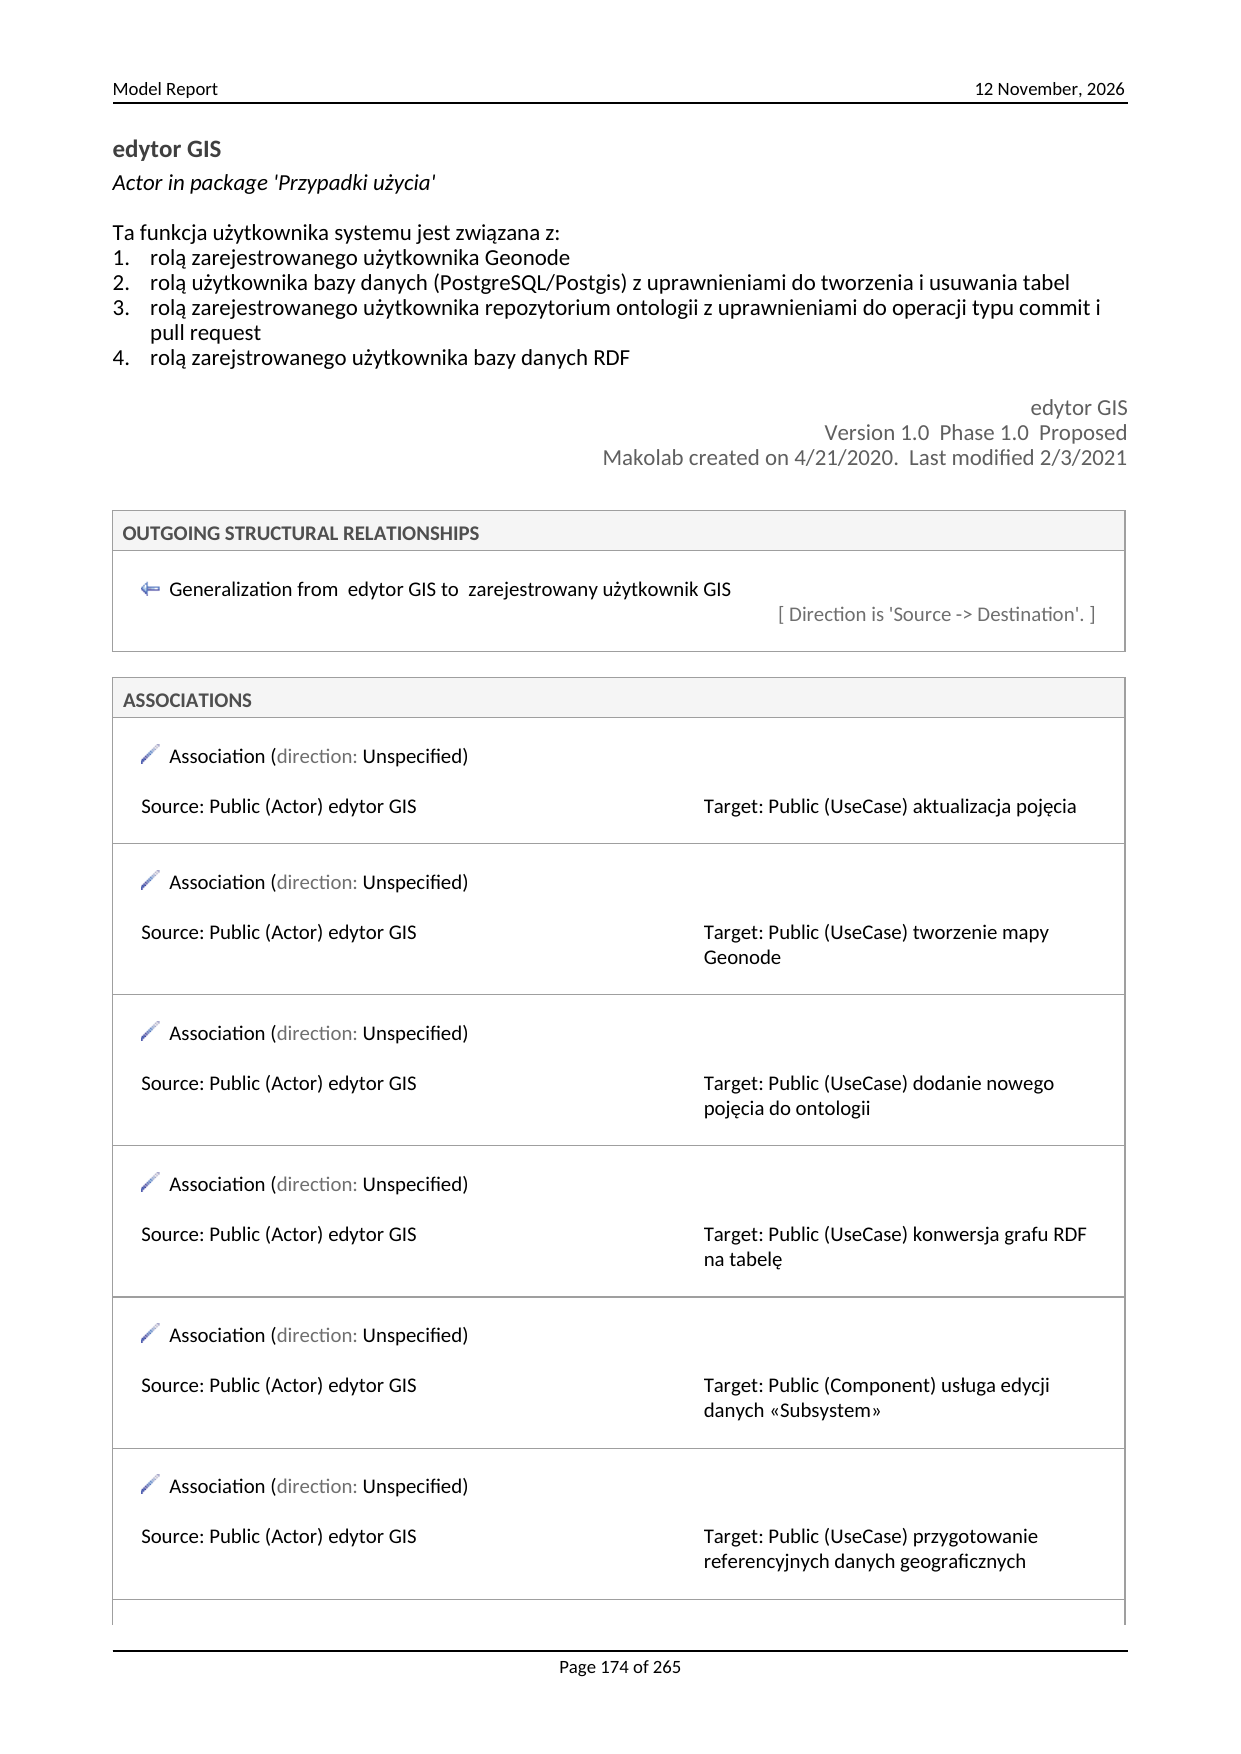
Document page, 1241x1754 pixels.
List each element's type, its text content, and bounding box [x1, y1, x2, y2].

picture [141, 870, 160, 890]
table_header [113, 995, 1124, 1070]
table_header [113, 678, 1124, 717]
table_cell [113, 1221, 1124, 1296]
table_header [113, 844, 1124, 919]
list rolą użytkownika bazy danych (PostgreSQL/Postgis) z uprawnieniami do tworzenia i usuwania tabel [112, 271, 1128, 296]
picture [141, 1474, 160, 1494]
list rolą zarejstrowanego użytkownika bazy danych RDF [112, 346, 1128, 371]
subtitle edytor GIS [112, 137, 1128, 162]
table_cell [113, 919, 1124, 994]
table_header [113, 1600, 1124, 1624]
picture [141, 744, 160, 764]
list rolą zarejestrowanego użytkownika repozytorium ontologii z uprawnieniami do operacji typu commit i pull request [112, 296, 1128, 346]
text Version 1.0 Phase 1.0 Proposed [112, 421, 1128, 446]
picture [141, 577, 160, 596]
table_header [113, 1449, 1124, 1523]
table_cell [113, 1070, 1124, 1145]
text Makolab created on 4/21/2020. Last modified 2/3/2021 [112, 446, 1128, 471]
text edytor GIS [112, 396, 1128, 421]
picture [141, 1172, 160, 1192]
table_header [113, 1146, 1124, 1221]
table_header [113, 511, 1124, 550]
picture [141, 1021, 160, 1041]
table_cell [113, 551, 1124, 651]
text Actor in package 'Przypadki użycia' [112, 171, 1128, 196]
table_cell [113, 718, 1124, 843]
picture [141, 1323, 160, 1343]
text Ta funkcja użytkownika systemu jest związana z: [112, 221, 1128, 246]
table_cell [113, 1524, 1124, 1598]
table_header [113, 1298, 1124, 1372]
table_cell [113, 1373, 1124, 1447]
list rolą zarejestrowanego użytkownika Geonode [112, 246, 1128, 271]
